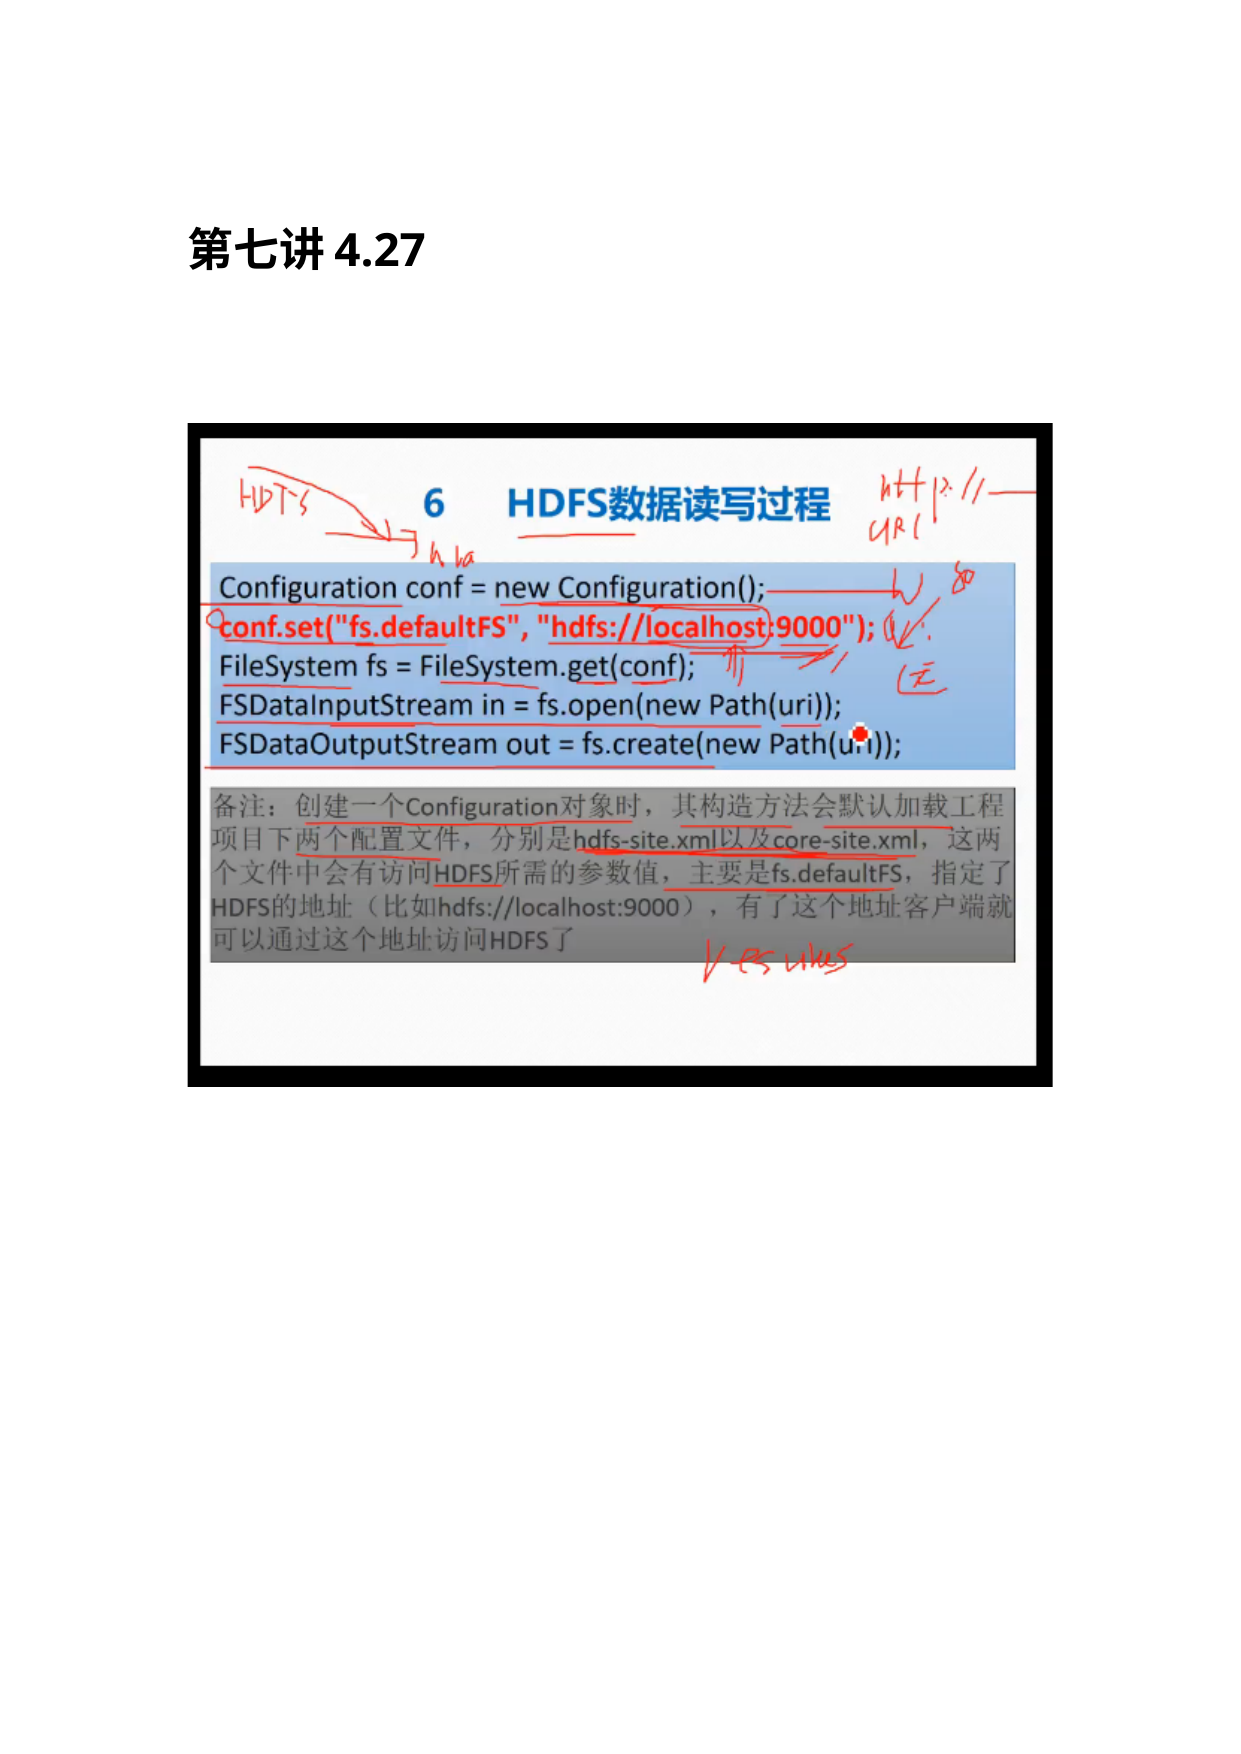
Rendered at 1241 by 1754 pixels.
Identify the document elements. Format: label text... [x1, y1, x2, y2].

subtitle 第七讲4.27 [187, 197, 1053, 295]
picture [187, 423, 1053, 1087]
